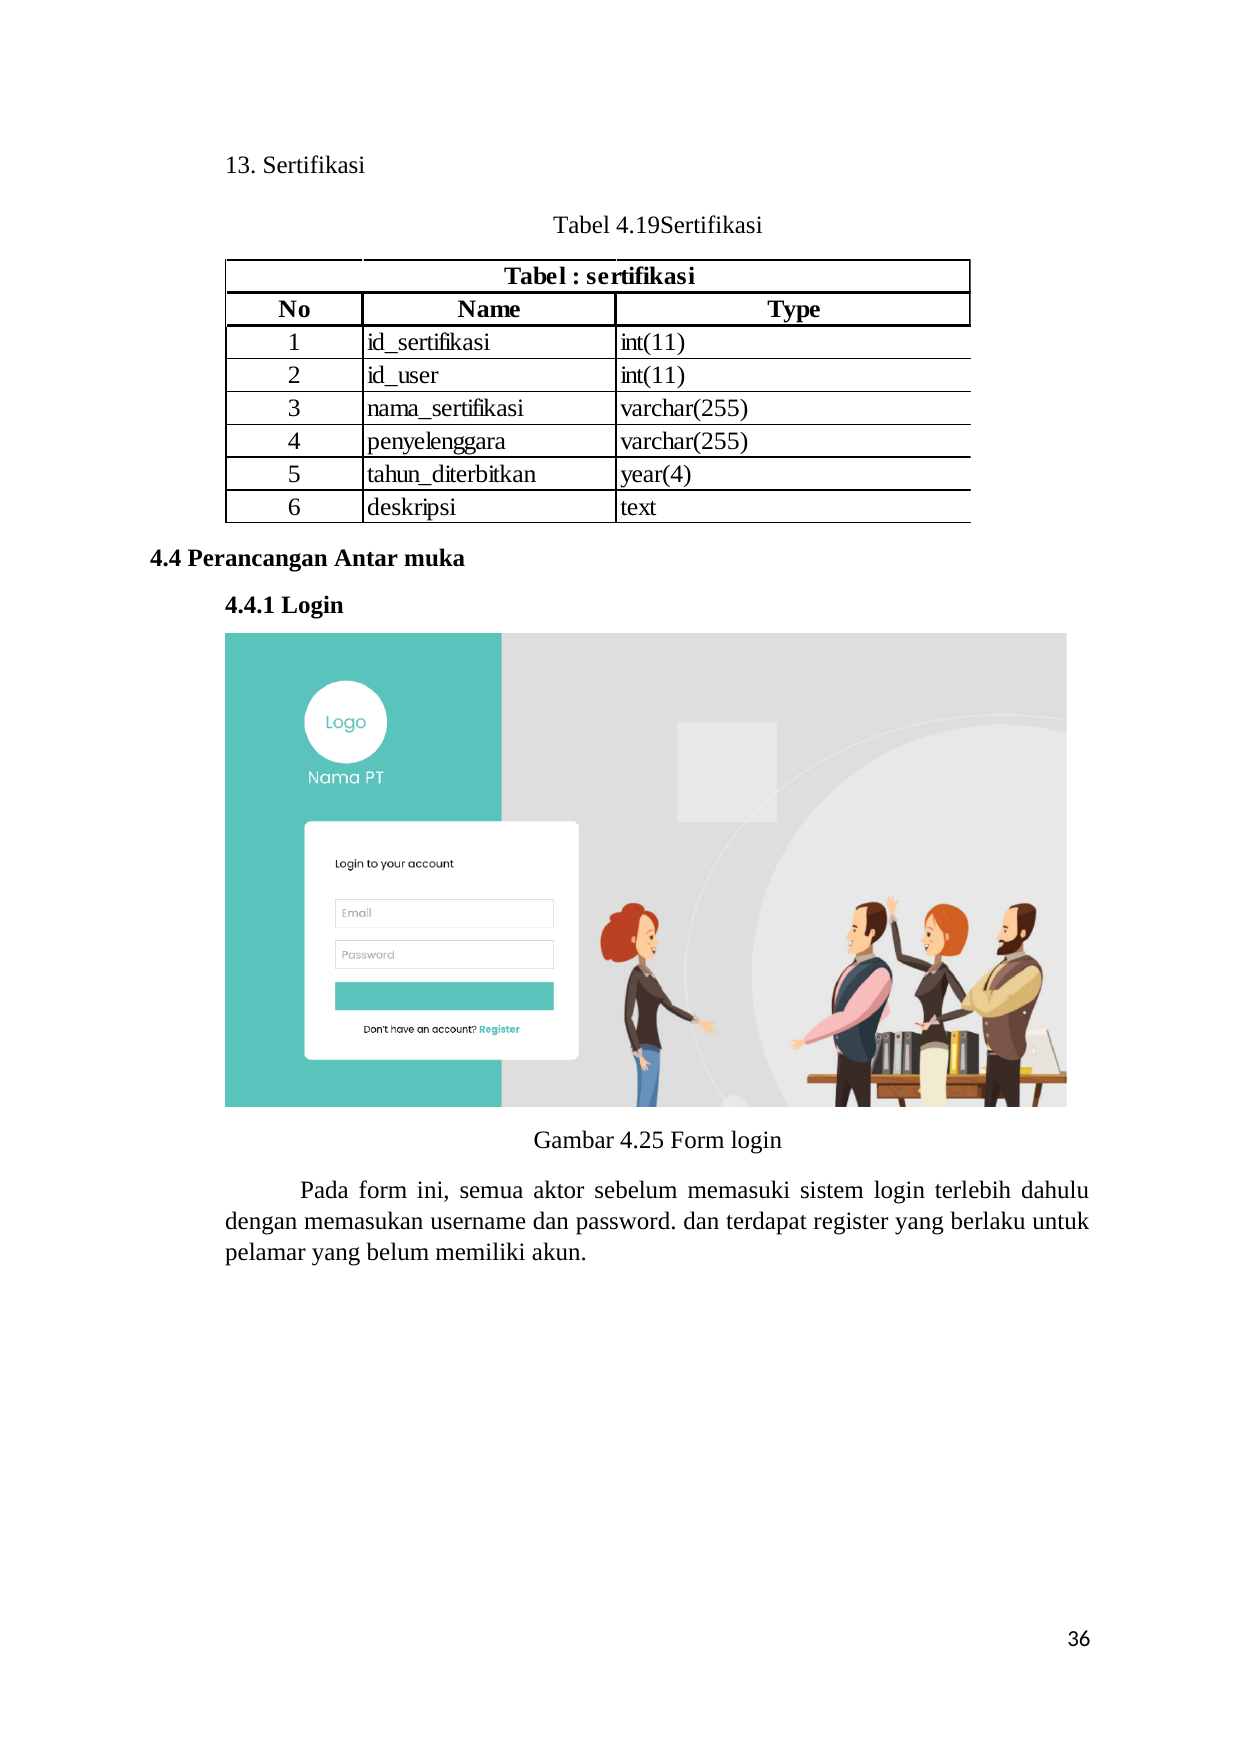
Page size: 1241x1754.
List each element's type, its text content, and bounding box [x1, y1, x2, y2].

subtitle 4.4 Perancangan Antar muka [150, 543, 1090, 572]
text Pada form ini, semua aktor sebelum memasuki sistem login terlebih dahulu dengan memasukan username dan password. dan terdapat register yang berlaku untuk pelamar yang belum memiliki akun. [225, 1175, 1090, 1266]
picture [225, 633, 1067, 1107]
text 4.4.1 Login [150, 590, 1090, 619]
text Tabel 4.19Sertifikasi [150, 210, 1090, 238]
text 13. Sertifikasi [150, 150, 1090, 179]
text Gambar 4.25 Form login [150, 1126, 1090, 1154]
